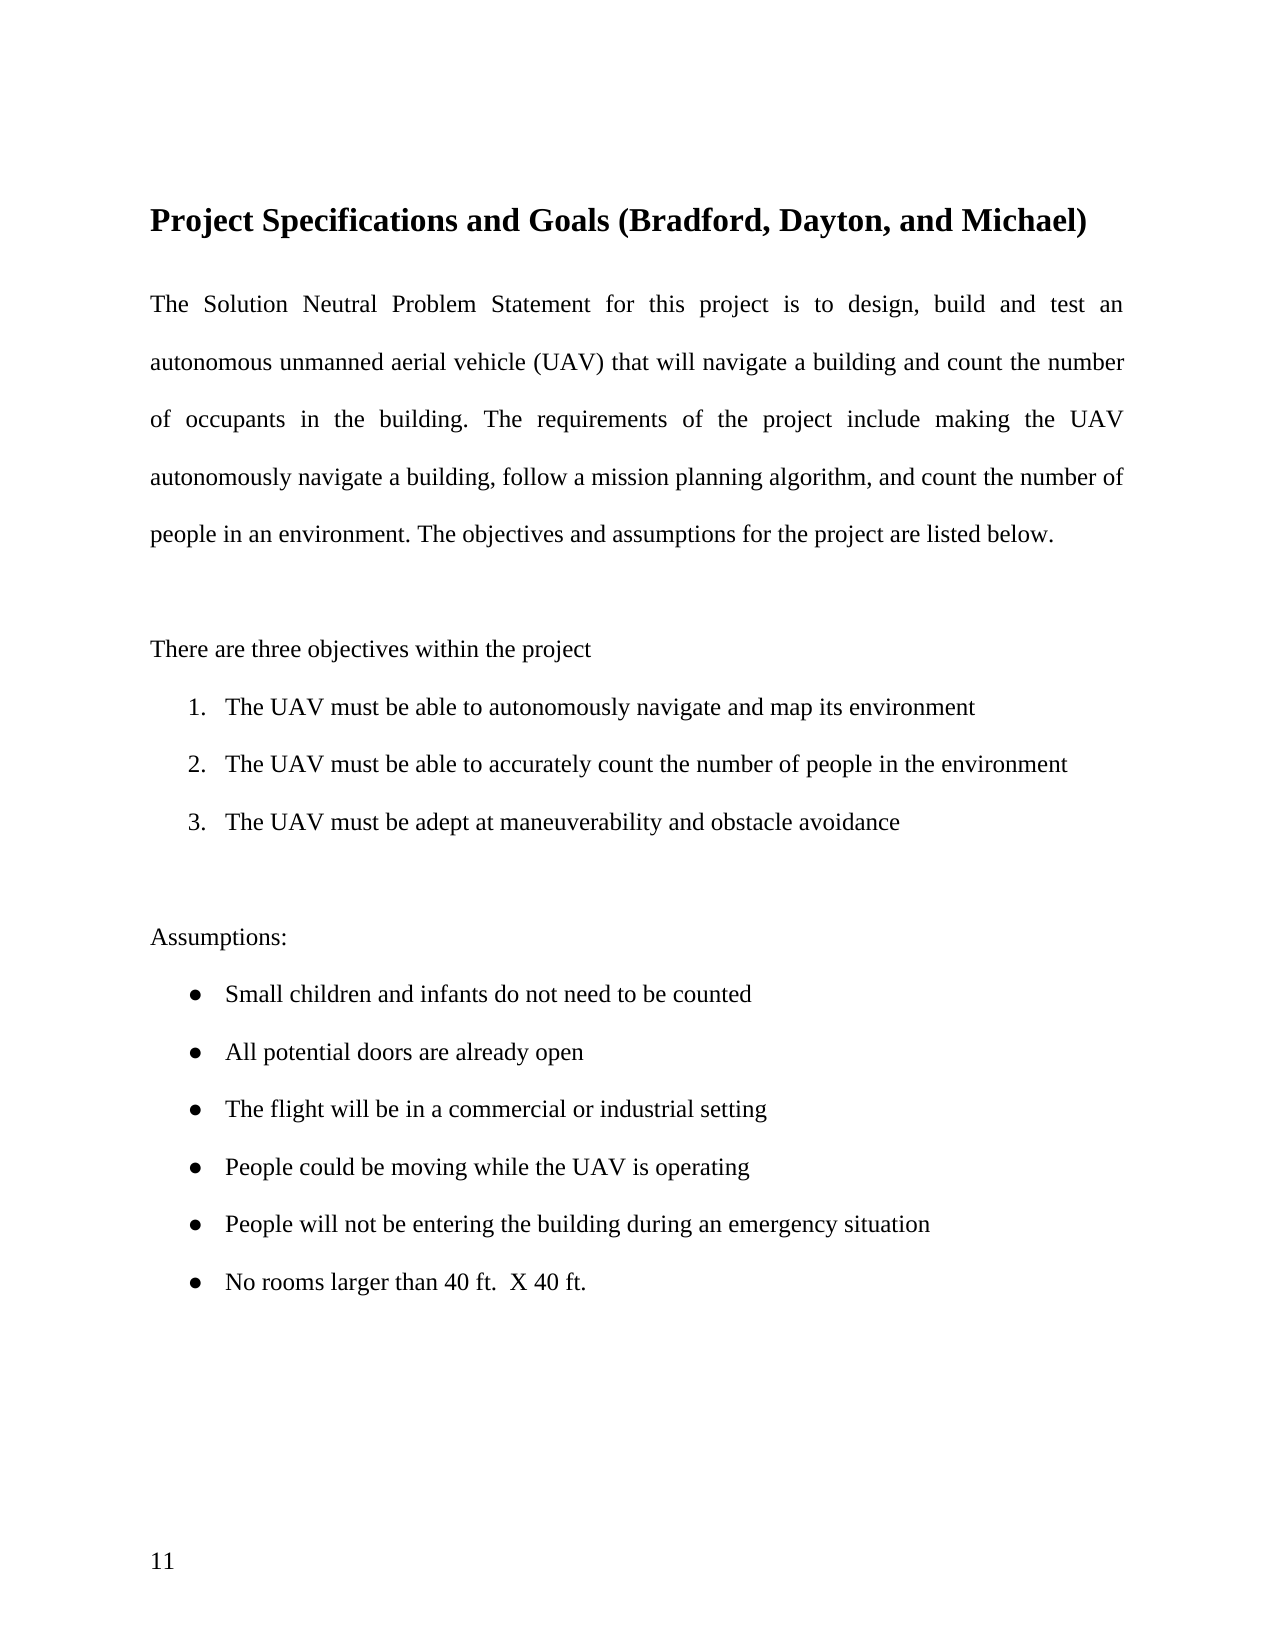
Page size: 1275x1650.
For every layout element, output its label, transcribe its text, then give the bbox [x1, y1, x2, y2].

list The UAV must be able to accurately count the number of people in the environment [188, 749, 1125, 778]
text Assumptions: [150, 922, 1125, 950]
list The flight will be in a commercial or industrial setting [188, 1094, 1125, 1123]
subtitle Project Specifications and Goals (Bradford, Dayton, and Michael) [150, 200, 1125, 238]
list People could be moving while the UAV is operating [188, 1152, 1125, 1180]
text The Solution Neutral Problem Statement for this project is to design, build and test an autonomous unmanned aerial vehicle (UAV) that will navigate a building and count the number of occupants in the building. The requirements of the project include making the UAV autonomously navigate a building, follow a mission planning algorithm, and count the number of people in an environment. The objectives and assumptions for the project are listed below. [150, 289, 1125, 548]
list The UAV must be adept at maneuverability and obstacle avoidance [188, 807, 1125, 835]
text There are three objectives within the project [150, 634, 1125, 663]
list All potential doors are already open [188, 1037, 1125, 1065]
list People will not be entering the building during an emergency situation [188, 1209, 1125, 1238]
list The UAV must be able to autonomously navigate and map its environment [188, 692, 1125, 720]
list Small children and infants do not need to be counted [188, 979, 1125, 1008]
list No rooms larger than 40 ft. X 40 ft. [188, 1267, 1125, 1295]
